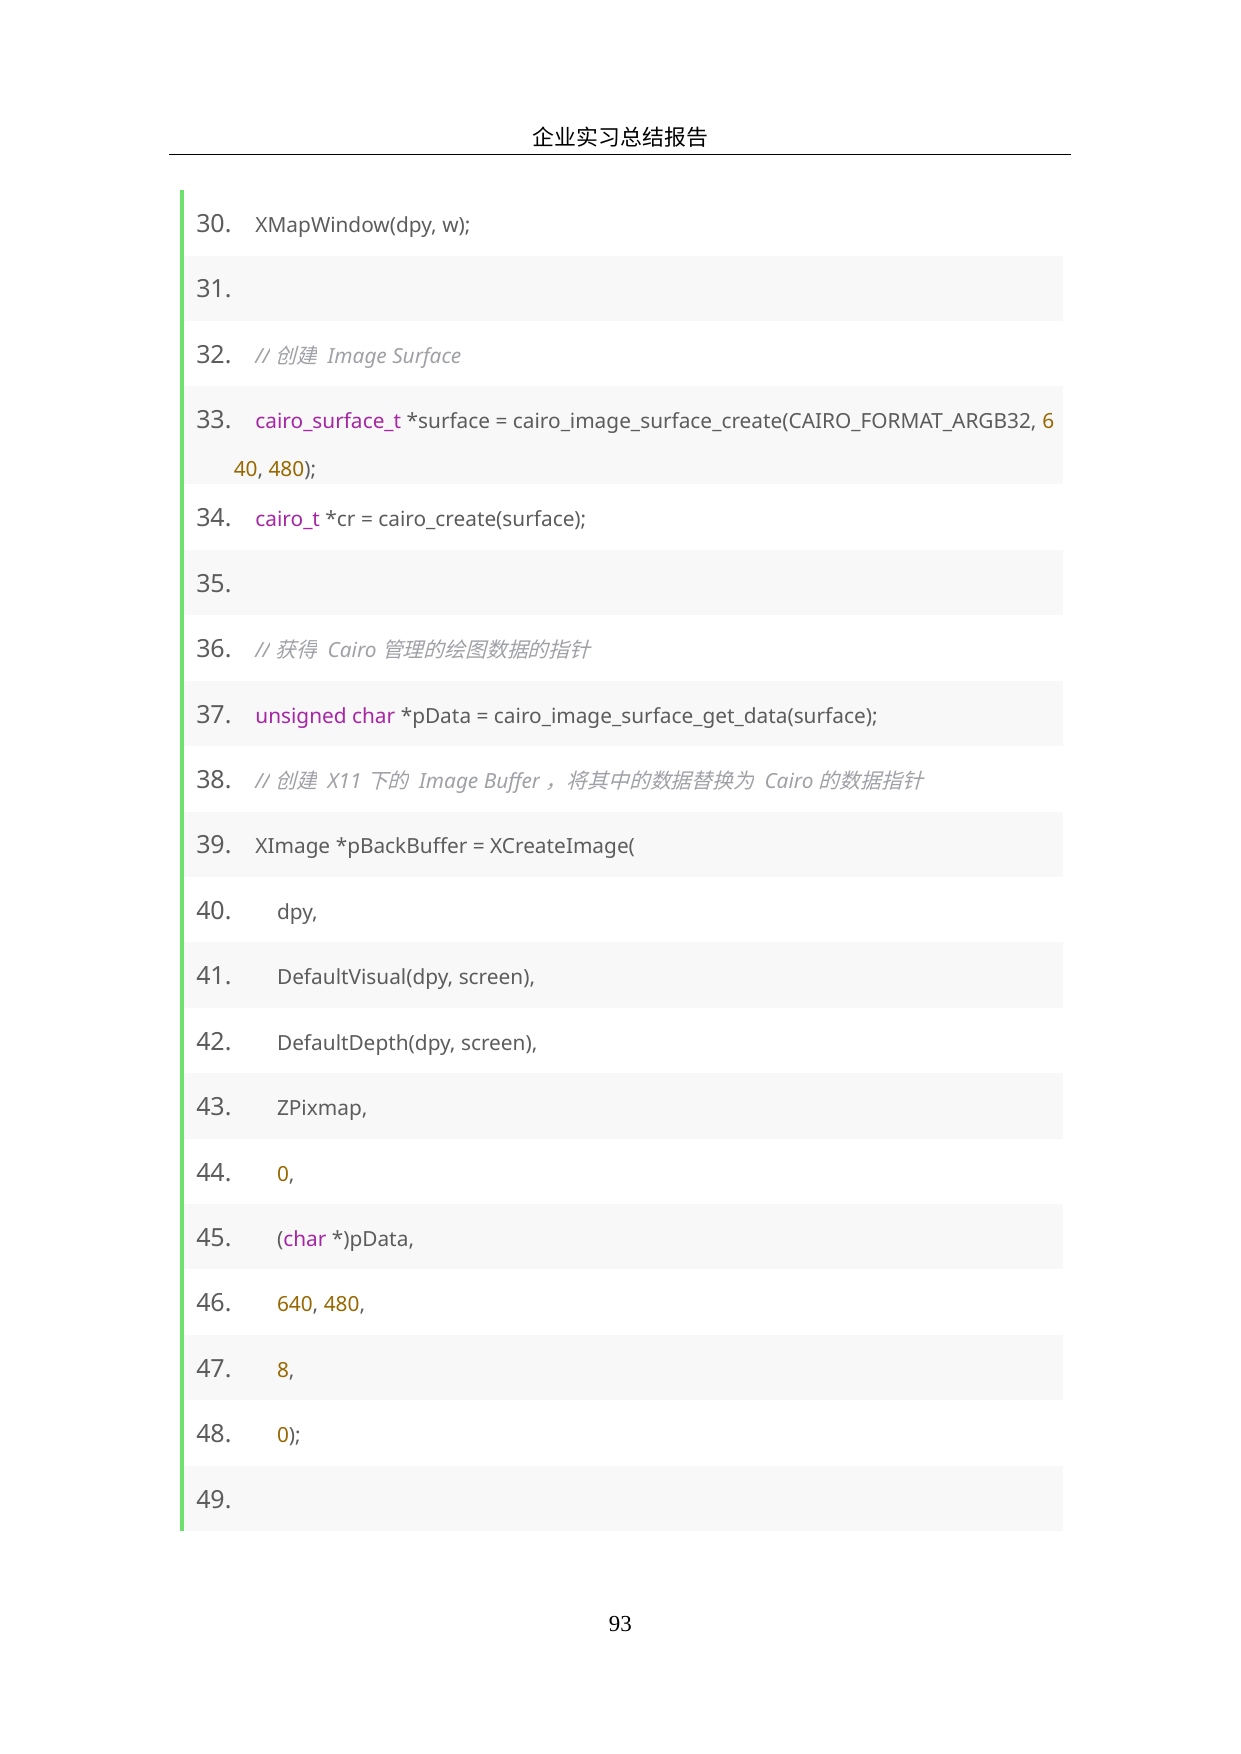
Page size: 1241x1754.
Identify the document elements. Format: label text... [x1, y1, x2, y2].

list 8, [184, 1335, 1063, 1400]
list 0); [184, 1400, 1063, 1466]
list (char *)pData, [184, 1204, 1063, 1269]
list dpy, [184, 877, 1063, 942]
list DefaultDepth(dpy, screen), [184, 1008, 1063, 1073]
list unsigned char *pData = cairo_image_surface_get_data(surface); [184, 681, 1063, 746]
list // 创建 Image Surface [184, 321, 1063, 386]
list 640, 480, [184, 1269, 1063, 1335]
list 0, [184, 1139, 1063, 1204]
list DefaultVisual(dpy, screen), [184, 942, 1063, 1008]
list // 获得 Cairo 管理的绘图数据的指针 [184, 615, 1063, 681]
list ZPixmap, [184, 1073, 1063, 1139]
list // 创建 X11 下的 Image Buffer ，将其中的数据替换为 Cairo 的数据指针 [184, 746, 1063, 812]
list XMapWindow(dpy, w); [184, 190, 1063, 256]
list XImage *pBackBuffer = XCreateImage( [184, 812, 1063, 877]
list cairo_surface_t *surface = cairo_image_surface_create(CAIRO_FORMAT_ARGB32, 640, 480); [184, 386, 1063, 484]
list cairo_t *cr = cairo_create(surface); [184, 484, 1063, 550]
